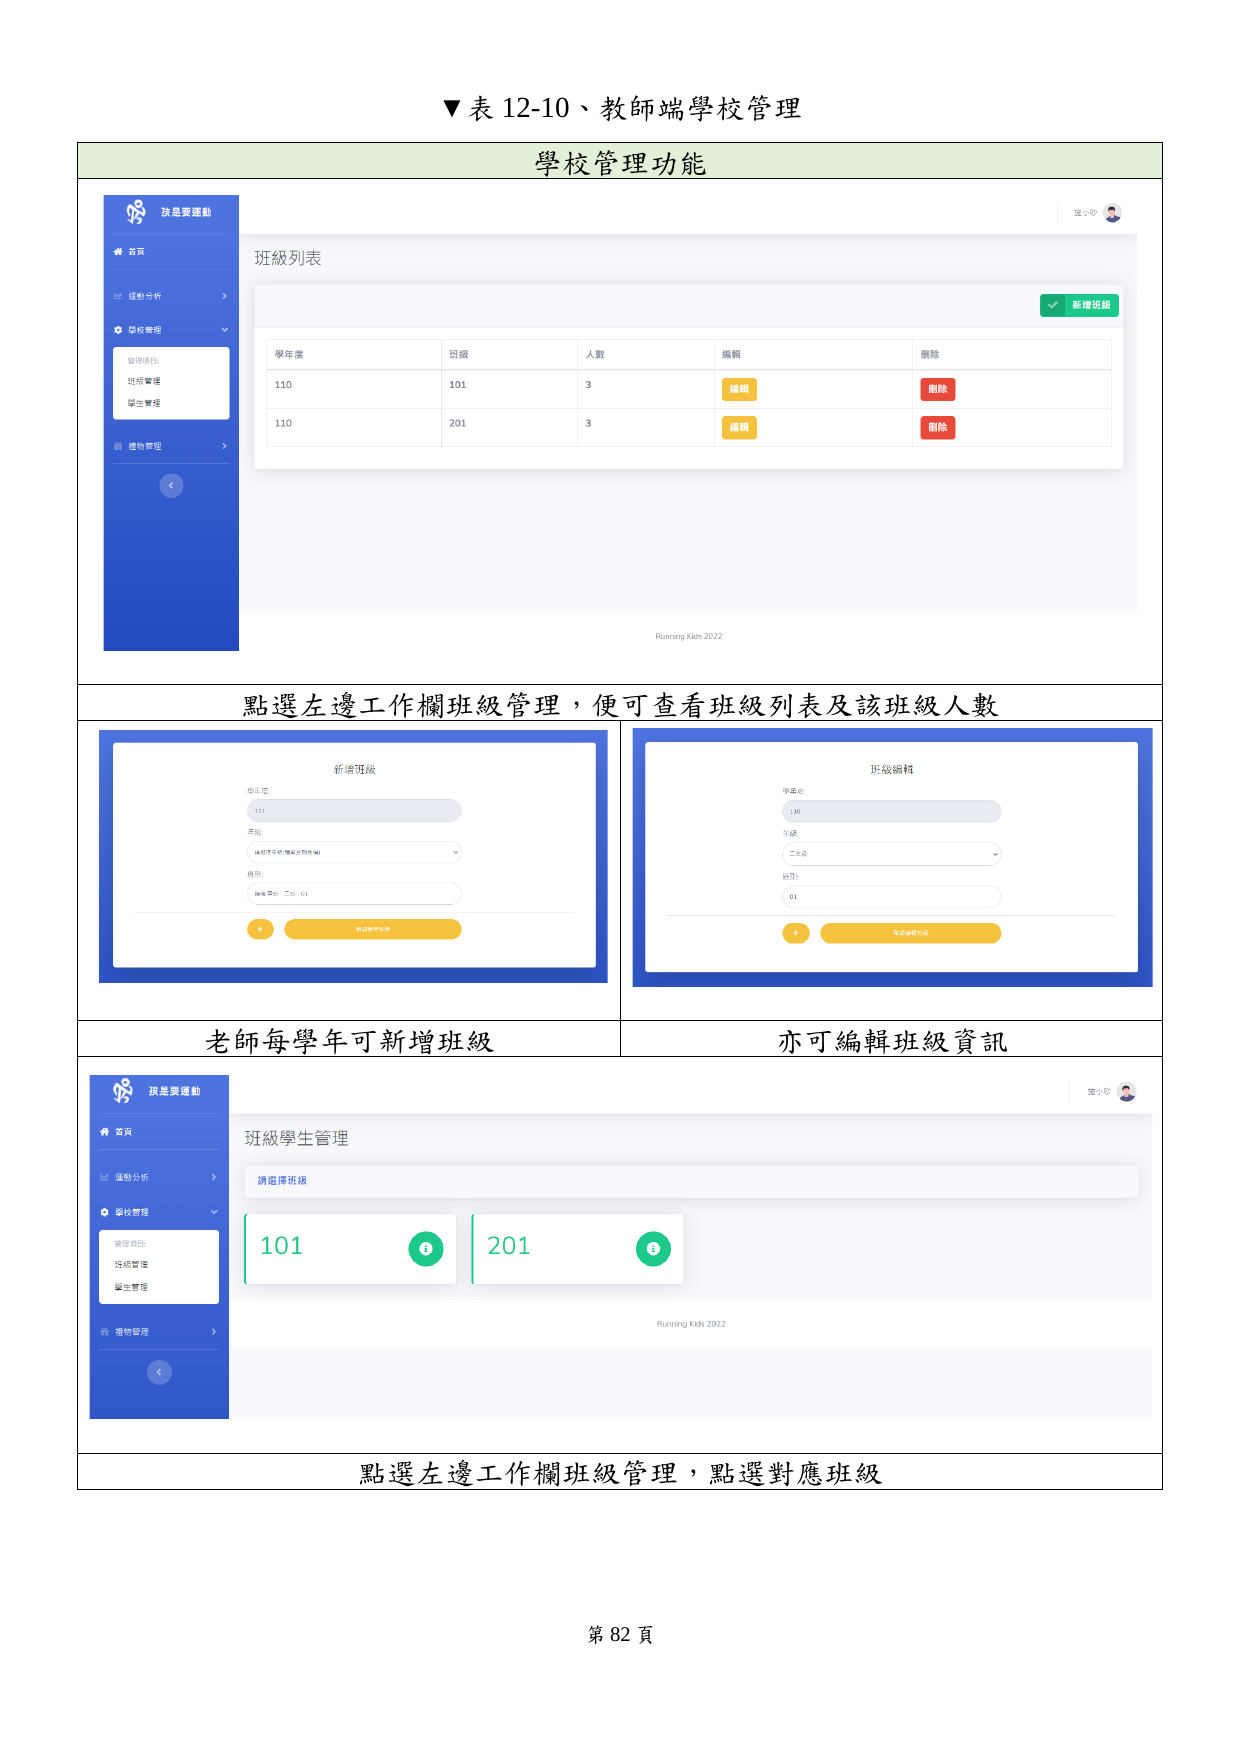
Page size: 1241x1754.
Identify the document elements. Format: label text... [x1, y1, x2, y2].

table_header 學校管理功能 [78, 143, 1162, 178]
table_cell [621, 721, 1162, 1020]
table_cell 點選左邊工作欄班級管理，便可查看班級列表及該班級人數 [78, 685, 1162, 720]
table_cell [78, 179, 1162, 684]
picture [632, 728, 1153, 987]
table_cell [78, 1057, 1162, 1452]
table_cell 亦可編輯班級資訊 [621, 1021, 1162, 1056]
table_cell 點選左邊工作欄班級管理，點選對應班級 [78, 1454, 1162, 1488]
picture [99, 730, 608, 983]
table_cell [78, 721, 620, 1020]
text ▼表12-10、教師端學校管理 [89, 89, 1152, 124]
table_cell 老師每學年可新增班級 [78, 1021, 620, 1056]
